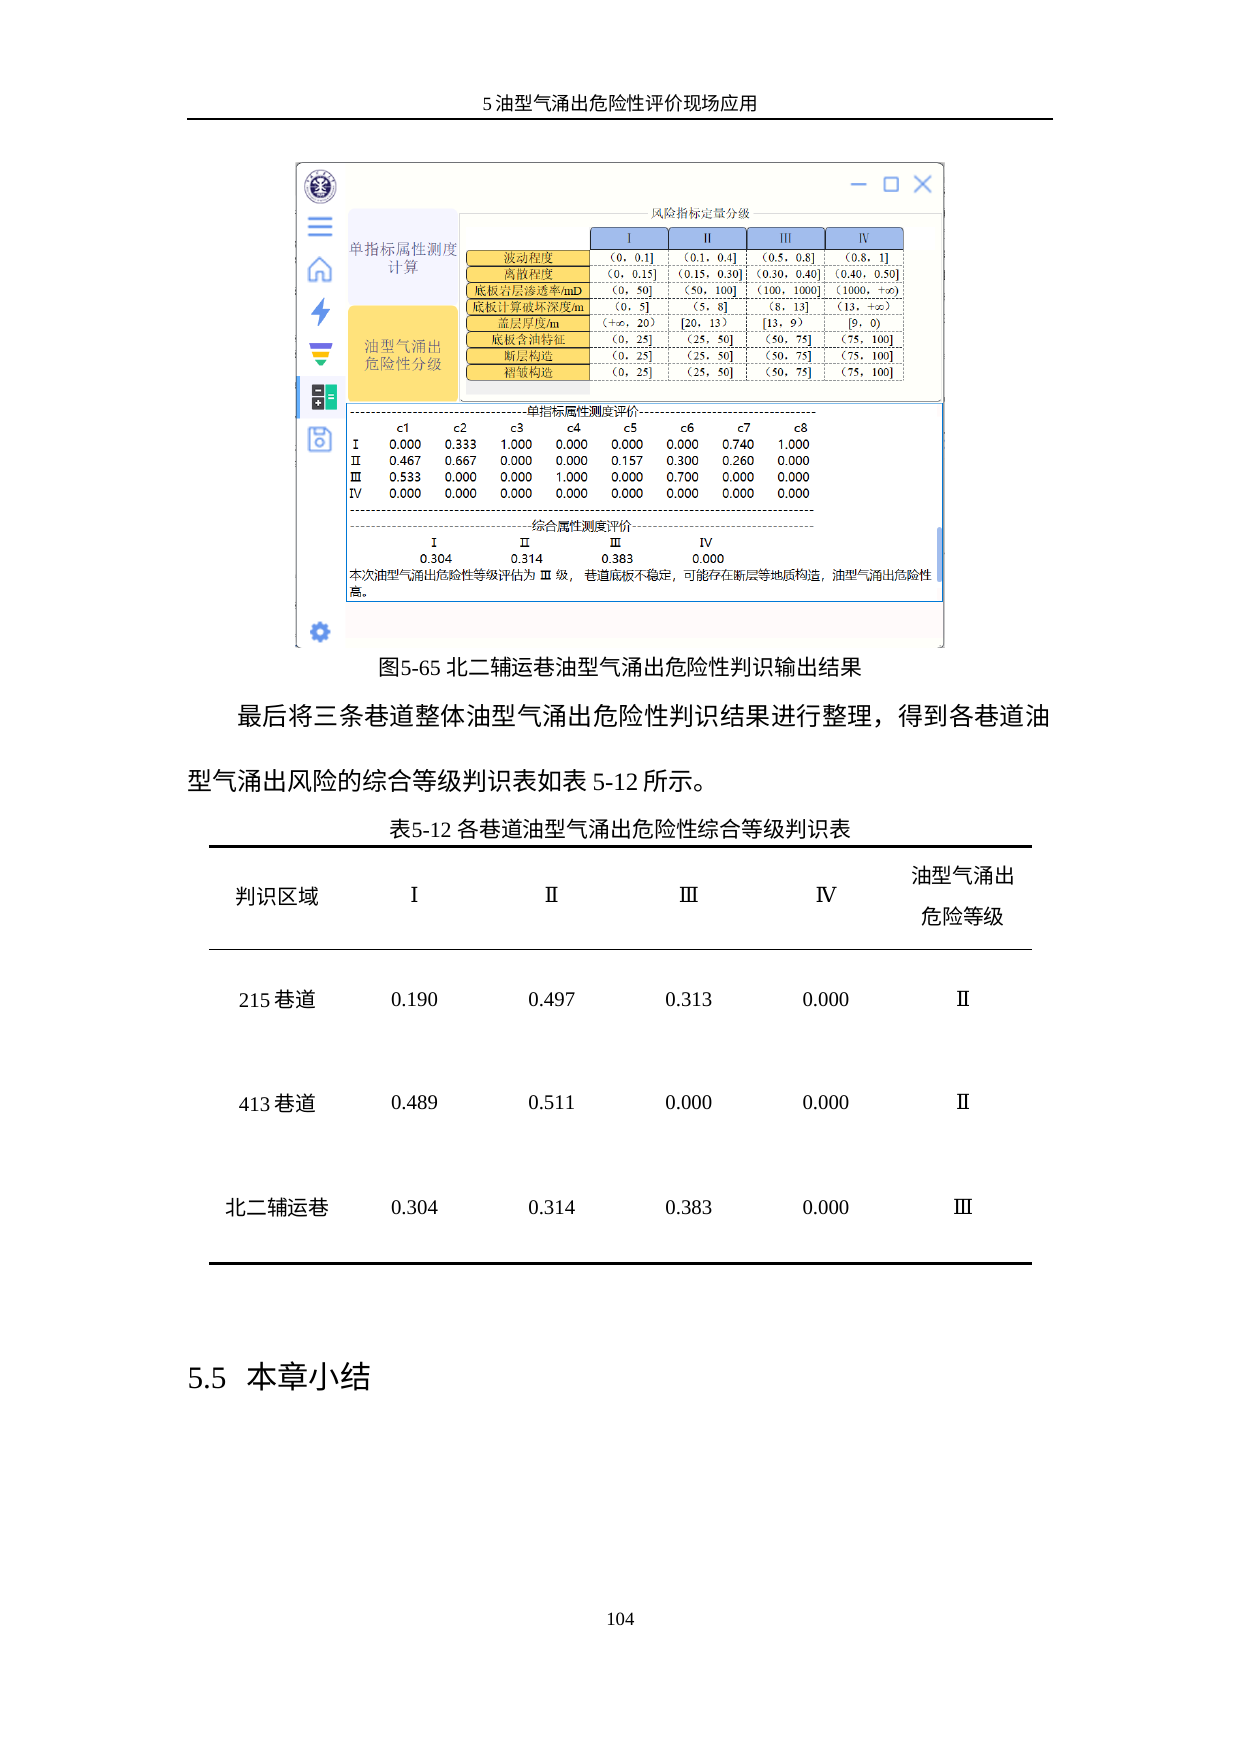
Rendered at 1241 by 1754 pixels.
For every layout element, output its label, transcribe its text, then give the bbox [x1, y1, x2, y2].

table_header 油型气涌出危险等级 [894, 848, 1032, 949]
table_cell 215巷道 [209, 950, 346, 1053]
text 最后将三条巷道整体油型气涌出危险性判识结果进行整理，得到各巷道油型气涌出风险的综合等级判识表如表5-12所示。 [187, 682, 1053, 812]
table_header Ⅳ [757, 848, 894, 949]
picture [295, 162, 945, 648]
list 本章小结 [187, 1343, 1053, 1408]
text 表5-12 各巷道油型气涌出危险性综合等级判识表 [187, 812, 1053, 844]
table_cell Ⅱ [894, 1053, 1032, 1158]
table_cell 0.304 [346, 1158, 483, 1262]
table_header Ⅱ [483, 848, 620, 949]
table_cell 0.497 [483, 950, 620, 1053]
table_cell 0.000 [620, 1053, 757, 1158]
table_header Ⅰ [346, 848, 483, 949]
table_cell 0.000 [757, 1053, 894, 1158]
table_cell 413巷道 [209, 1053, 346, 1158]
table_cell 0.190 [346, 950, 483, 1053]
table_cell 0.511 [483, 1053, 620, 1158]
table_cell 0.000 [757, 950, 894, 1053]
table_cell Ⅱ [894, 950, 1032, 1053]
table_cell 0.314 [483, 1158, 620, 1262]
table_cell 0.000 [757, 1158, 894, 1262]
table_cell 北二辅运巷 [209, 1158, 346, 1262]
table_header 判识区域 [209, 848, 346, 949]
table_cell 0.383 [620, 1158, 757, 1262]
table_cell 0.313 [620, 950, 757, 1053]
table_cell 0.489 [346, 1053, 483, 1158]
table_header Ⅲ [620, 848, 757, 949]
table_cell Ⅲ [894, 1158, 1032, 1262]
